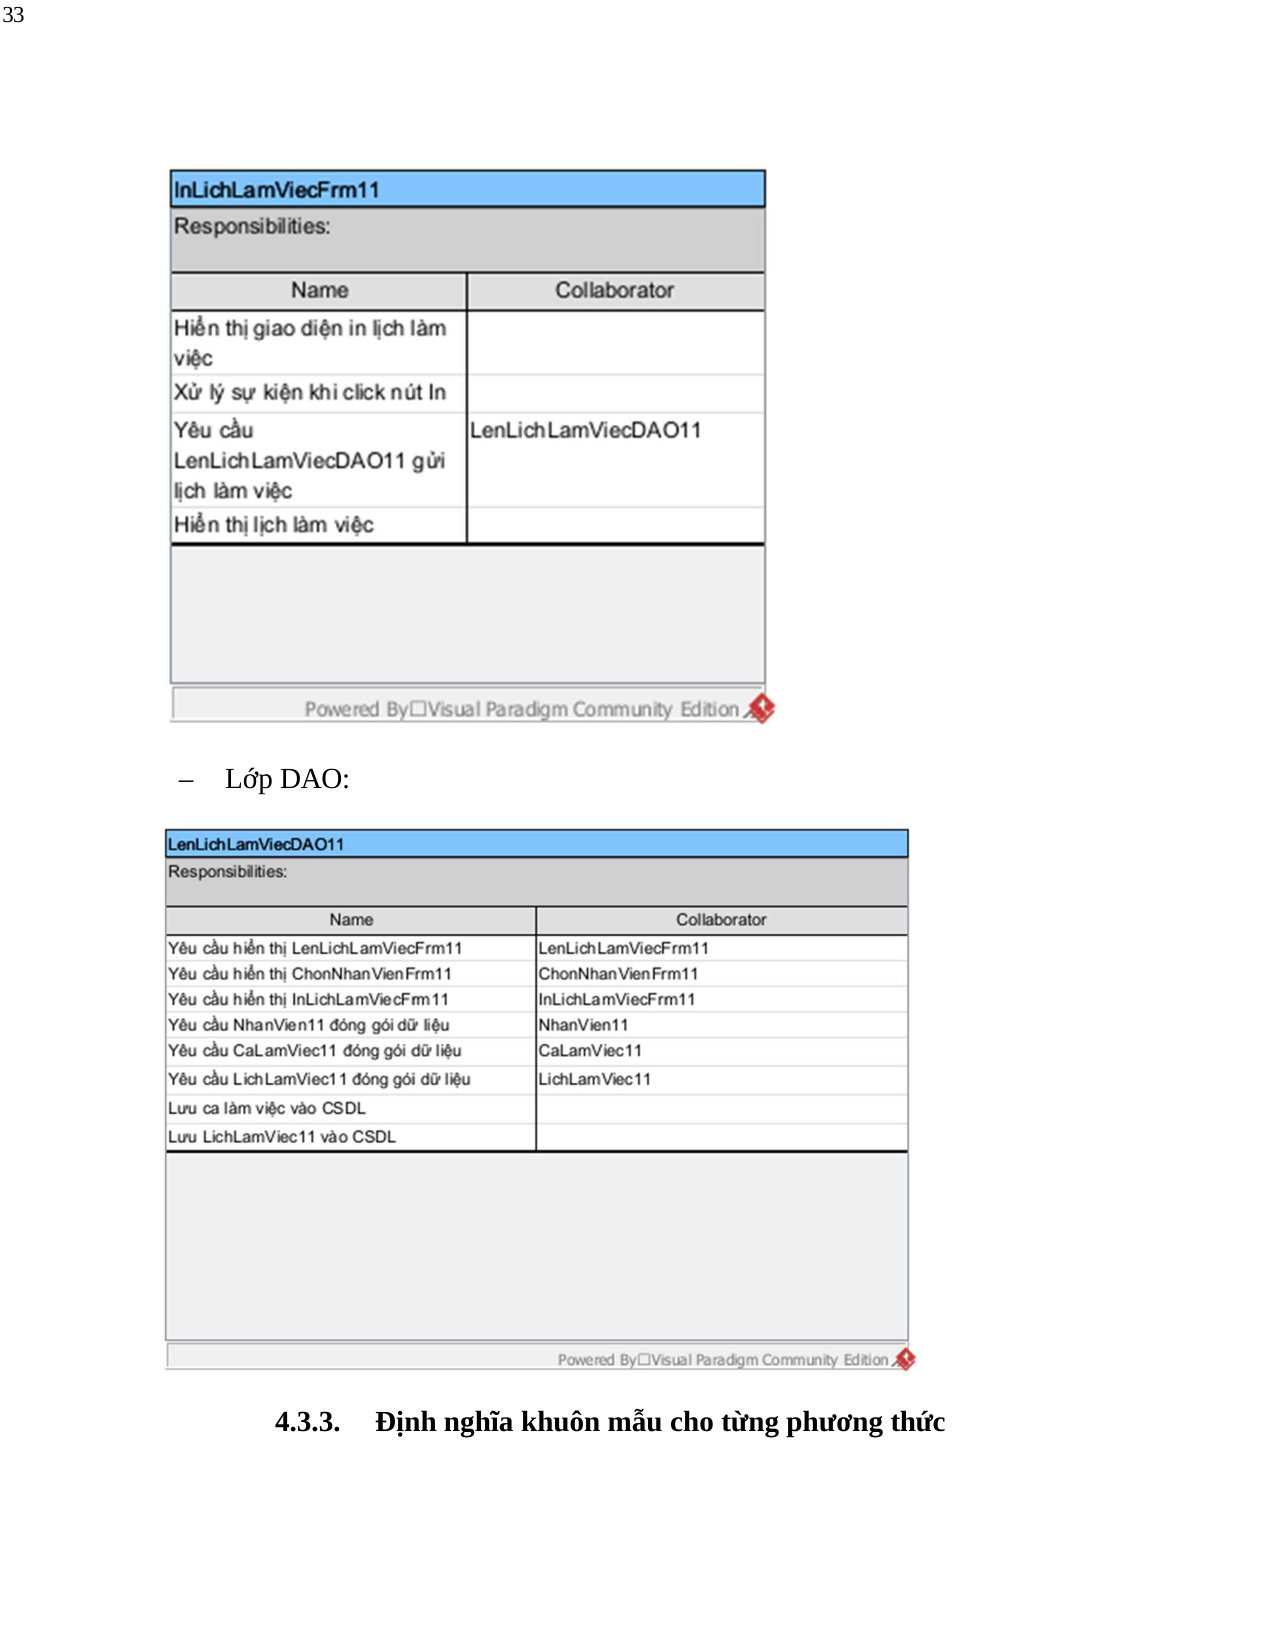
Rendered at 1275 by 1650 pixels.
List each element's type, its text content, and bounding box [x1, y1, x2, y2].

picture [165, 164, 782, 726]
picture [161, 826, 918, 1374]
list Lớp DAO: [178, 761, 1275, 795]
